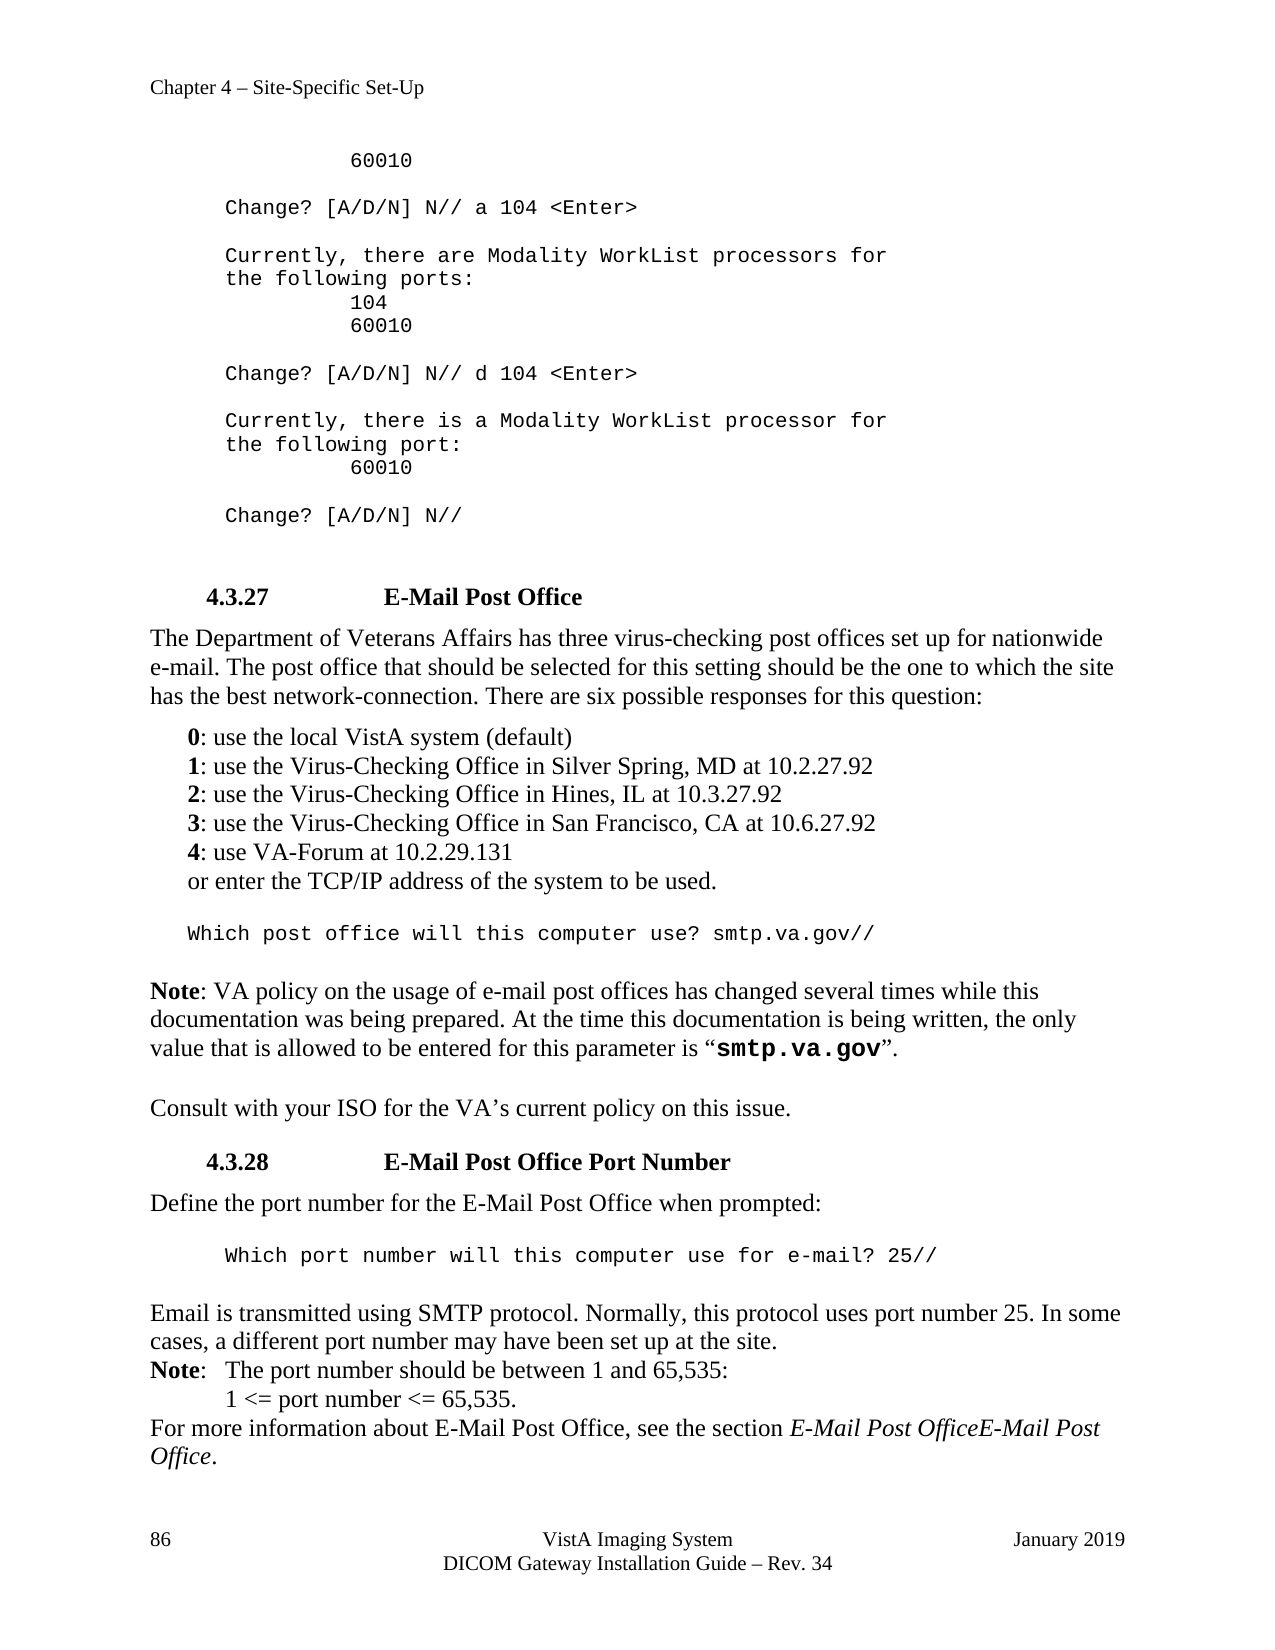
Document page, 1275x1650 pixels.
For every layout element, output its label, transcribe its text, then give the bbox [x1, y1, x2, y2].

text Change? [A/D/N] N// [225, 505, 1125, 528]
text 2: use the Virus-Checking Office in Hines, IL at 10.3.27.92 [187, 779, 1125, 808]
text Currently, there are Modality WorkList processors for [225, 244, 1125, 268]
subtitle E-Mail Post Office [206, 582, 1125, 611]
text Note: VA policy on the usage of e-mail post offices has changed several times while this documentation was being prepared. At the time this documentation is being written, the only value that is allowed to be entered for this parameter is “smtp.va.gov”. [150, 976, 1125, 1064]
text 104 [225, 292, 1125, 316]
text 60010 [225, 457, 1125, 481]
text Note: The port number should be between 1 and 65,535: 1 <= port number <= 65,535. [150, 1355, 1125, 1413]
text For more information about E-Mail Post Office, see the section E-Mail Post OfficeE-Mail Post Office. [150, 1413, 1125, 1470]
text 60010 [225, 316, 1125, 339]
text The Department of Veterans Affairs has three virus-checking post offices set up for nationwide e-mail. The post office that should be selected for this setting should be the one to which the site has the best network-connection. There are six possible responses for this question: [150, 623, 1125, 709]
text the following port: [225, 434, 1125, 457]
text 4: use VA-Forum at 10.2.29.131 [187, 837, 1125, 866]
text 1: use the Virus-Checking Office in Silver Spring, MD at 10.2.27.92 [187, 751, 1125, 779]
text 0: use the local VistA system (default) [187, 722, 1125, 751]
text or enter the TCP/IP address of the system to be used. [187, 866, 1125, 894]
text Change? [A/D/N] N// d 104 <Enter> [225, 363, 1125, 386]
text Which port number will this computer use for e-mail? 25// [225, 1245, 1125, 1269]
text Which post office will this computer use? smtp.va.gov// [187, 923, 1125, 947]
text Define the port number for the E-Mail Post Office when prompted: [150, 1188, 1125, 1217]
text 60010 [225, 150, 1125, 174]
subtitle E-Mail Post Office Port Number [206, 1147, 1125, 1175]
text Currently, there is a Modality WorkList processor for [225, 410, 1125, 434]
text Change? [A/D/N] N// a 104 <Enter> [225, 197, 1125, 221]
text 3: use the Virus-Checking Office in San Francisco, CA at 10.6.27.92 [187, 808, 1125, 837]
text Email is transmitted using SMTP protocol. Normally, this protocol uses port number 25. In some cases, a different port number may have been set up at the site. [150, 1298, 1125, 1355]
text Consult with your ISO for the VA’s current policy on this issue. [150, 1093, 1125, 1122]
text the following ports: [225, 268, 1125, 292]
